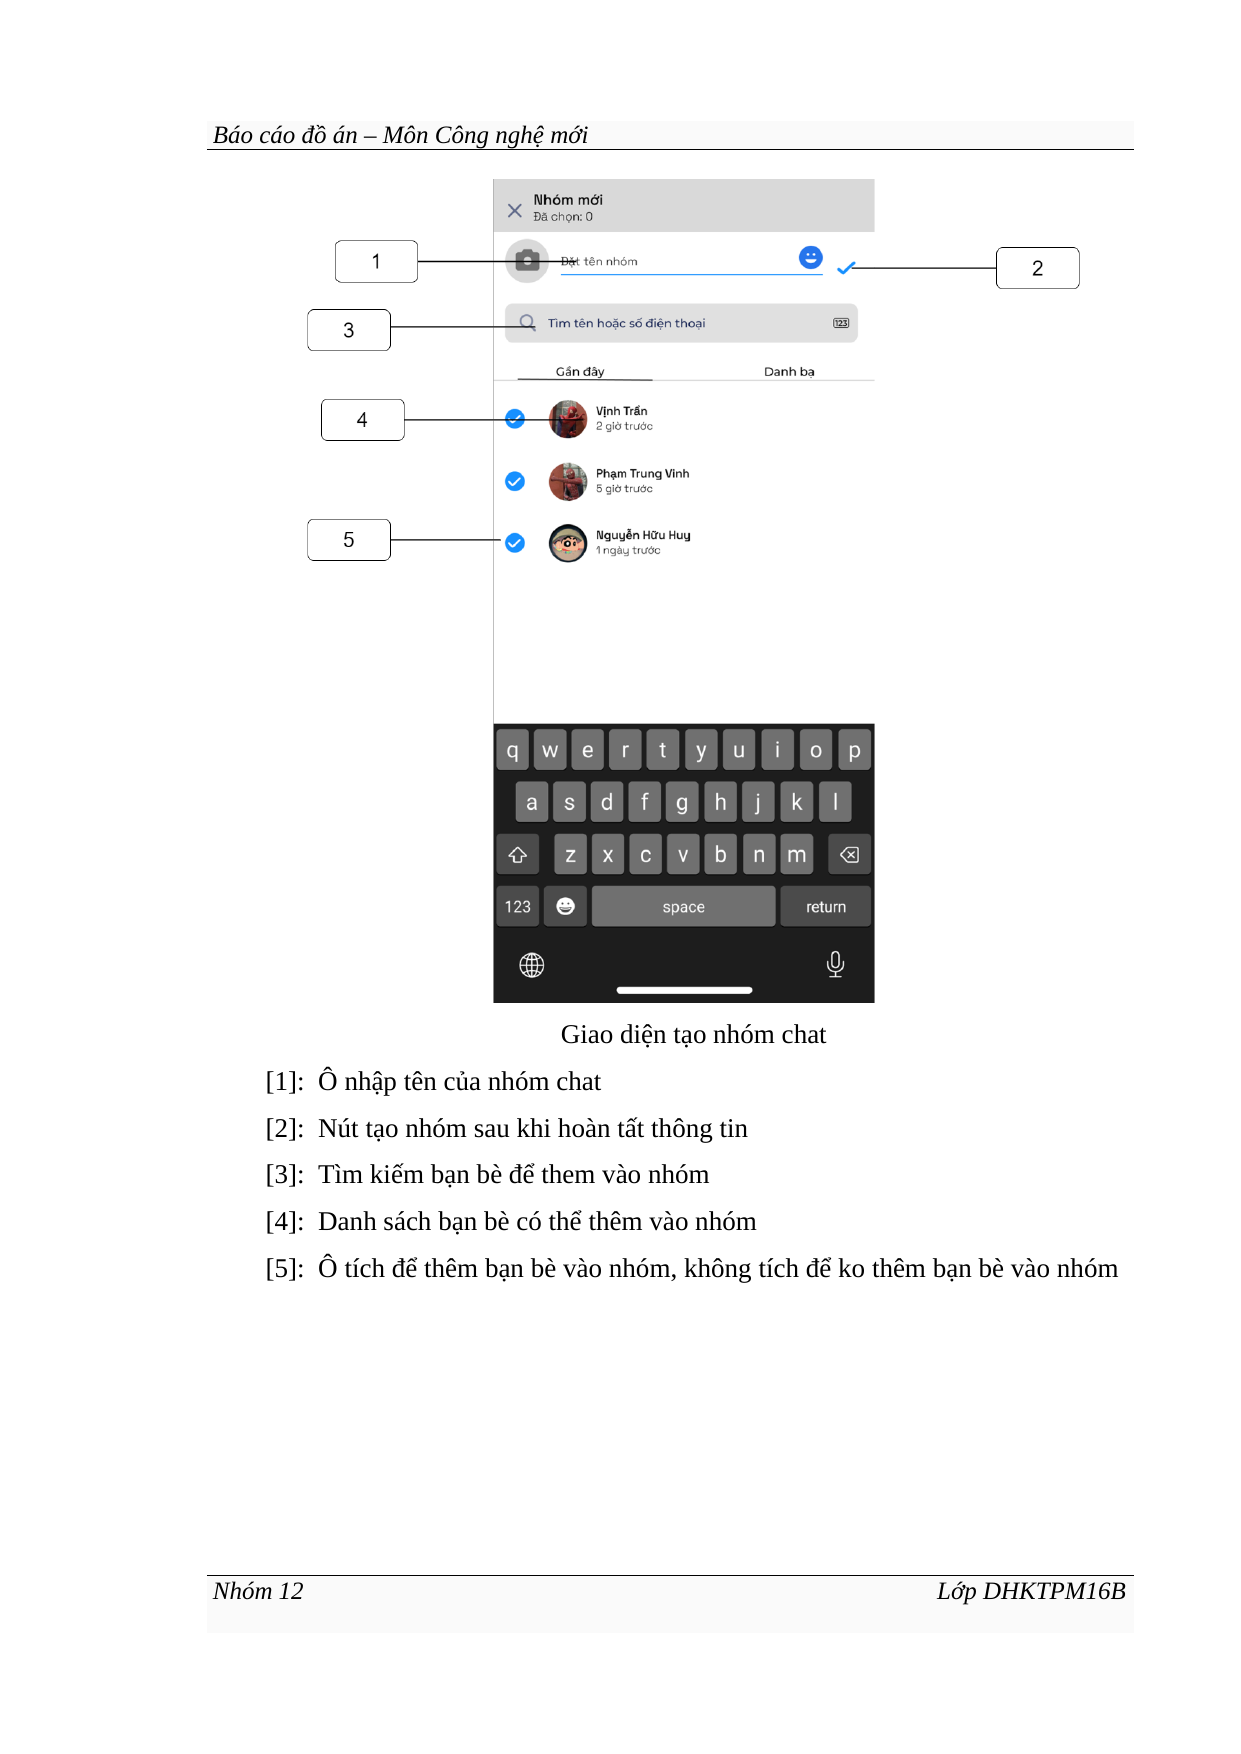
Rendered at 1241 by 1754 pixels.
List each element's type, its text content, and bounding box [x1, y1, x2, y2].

text [4]: Danh sách bạn bè có thể thêm vào nhóm [207, 1205, 1122, 1236]
text [5]: Ô tích để thêm bạn bè vào nhóm, không tích để ko thêm bạn bè vào nhóm [207, 1252, 1122, 1283]
text [1]: Ô nhập tên của nhóm chat [207, 1065, 1122, 1096]
text [2]: Nút tạo nhóm sau khi hoàn tất thông tin [207, 1112, 1122, 1143]
text Giao diện tạo nhóm chat [207, 1018, 1122, 1050]
text [3]: Tìm kiếm bạn bè để them vào nhóm [207, 1158, 1122, 1190]
picture [307, 179, 1080, 1003]
